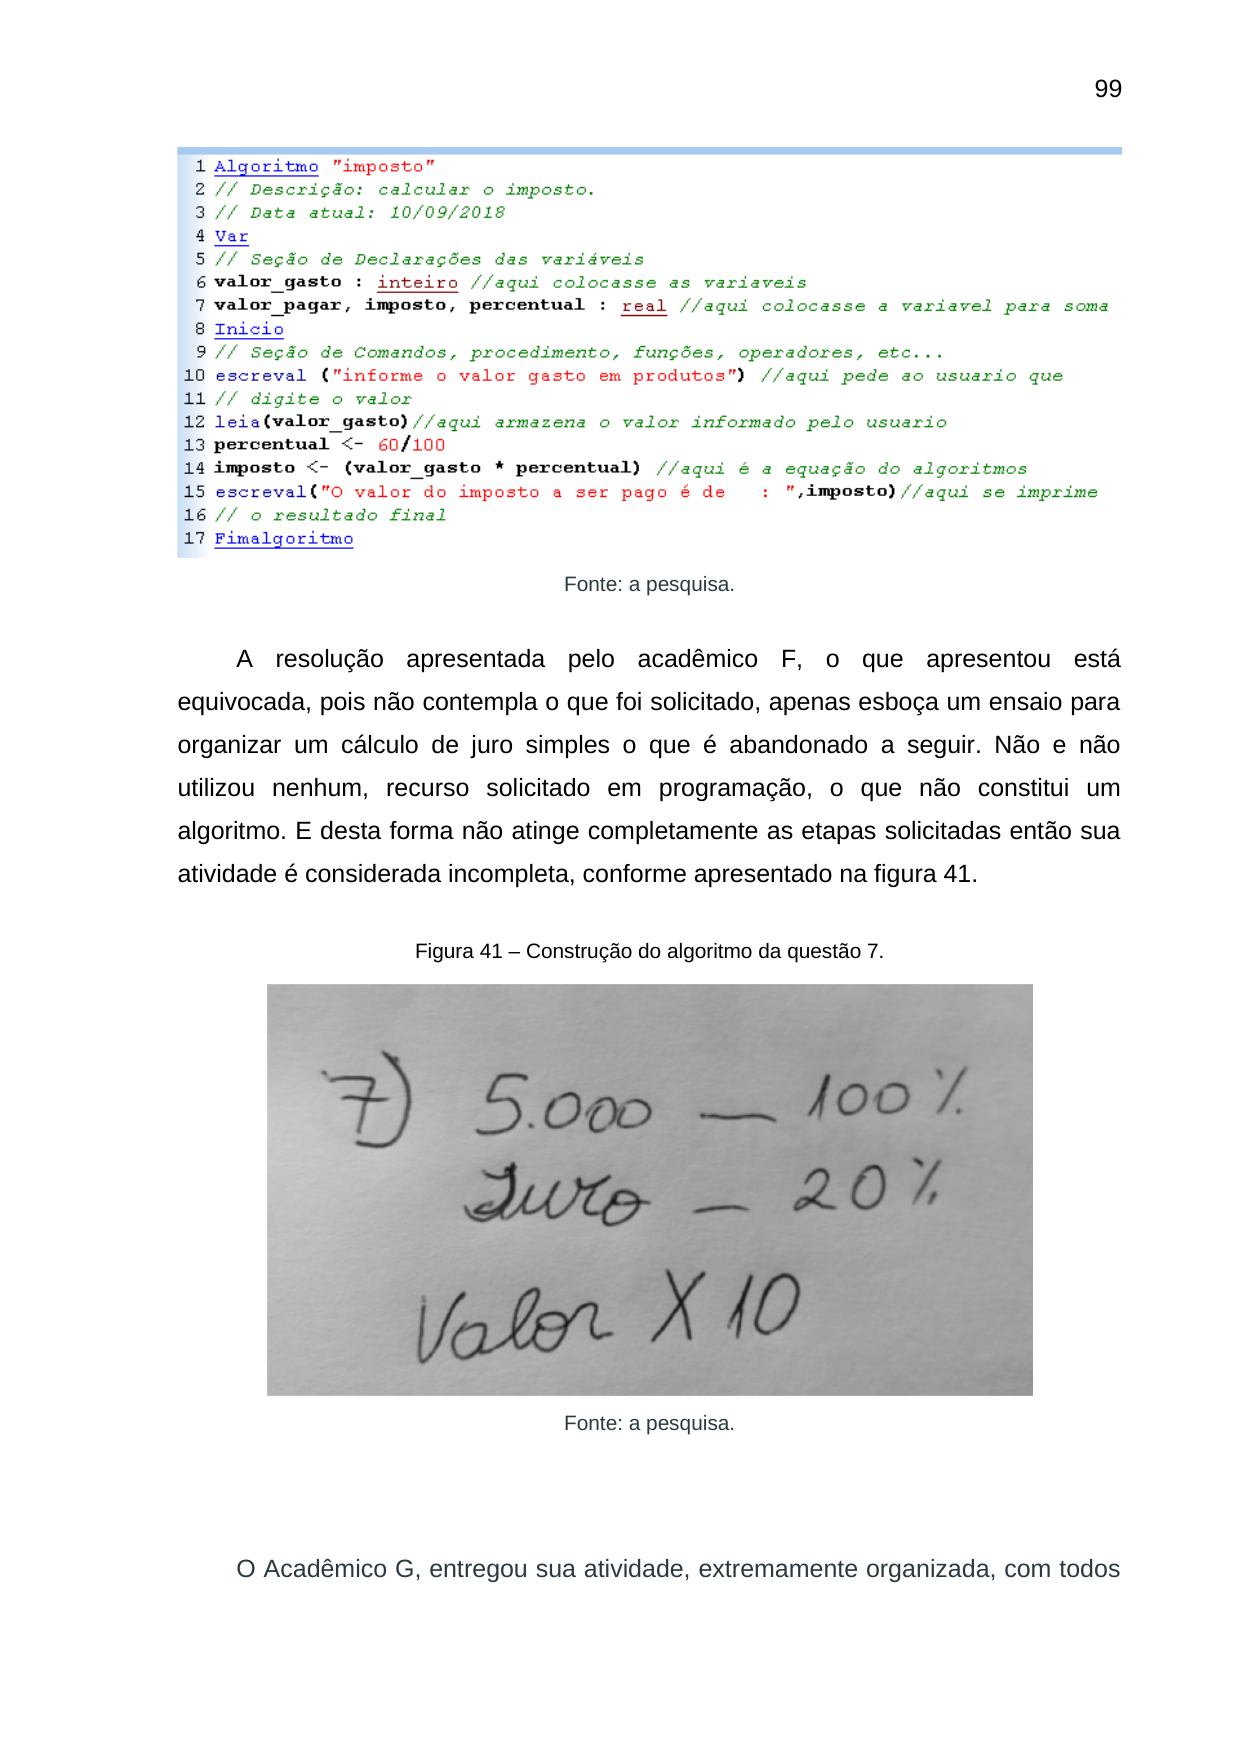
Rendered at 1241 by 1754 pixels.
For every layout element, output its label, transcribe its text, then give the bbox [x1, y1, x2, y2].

text Fonte: a pesquisa. [177, 572, 1122, 596]
picture [177, 147, 1123, 558]
text Figura 41 – Construção do algoritmo da questão 7. [177, 938, 1122, 962]
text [177, 1554, 1122, 1583]
text Fonte: a pesquisa. [177, 1410, 1122, 1434]
text A resolução apresentada pelo acadêmico F, o que apresentou está equivocada, pois não contempla o que foi solicitado, apenas esboça um ensaio para organizar um cálculo de juro simples o que é abandonado a seguir. Não e não utilizou nenhum, recurso solicitado em programação, o que não constitui um algoritmo. E desta forma não atinge completamente as etapas solicitadas então sua atividade é considerada incompleta, conforme apresentado na figura 41. [177, 644, 1122, 888]
